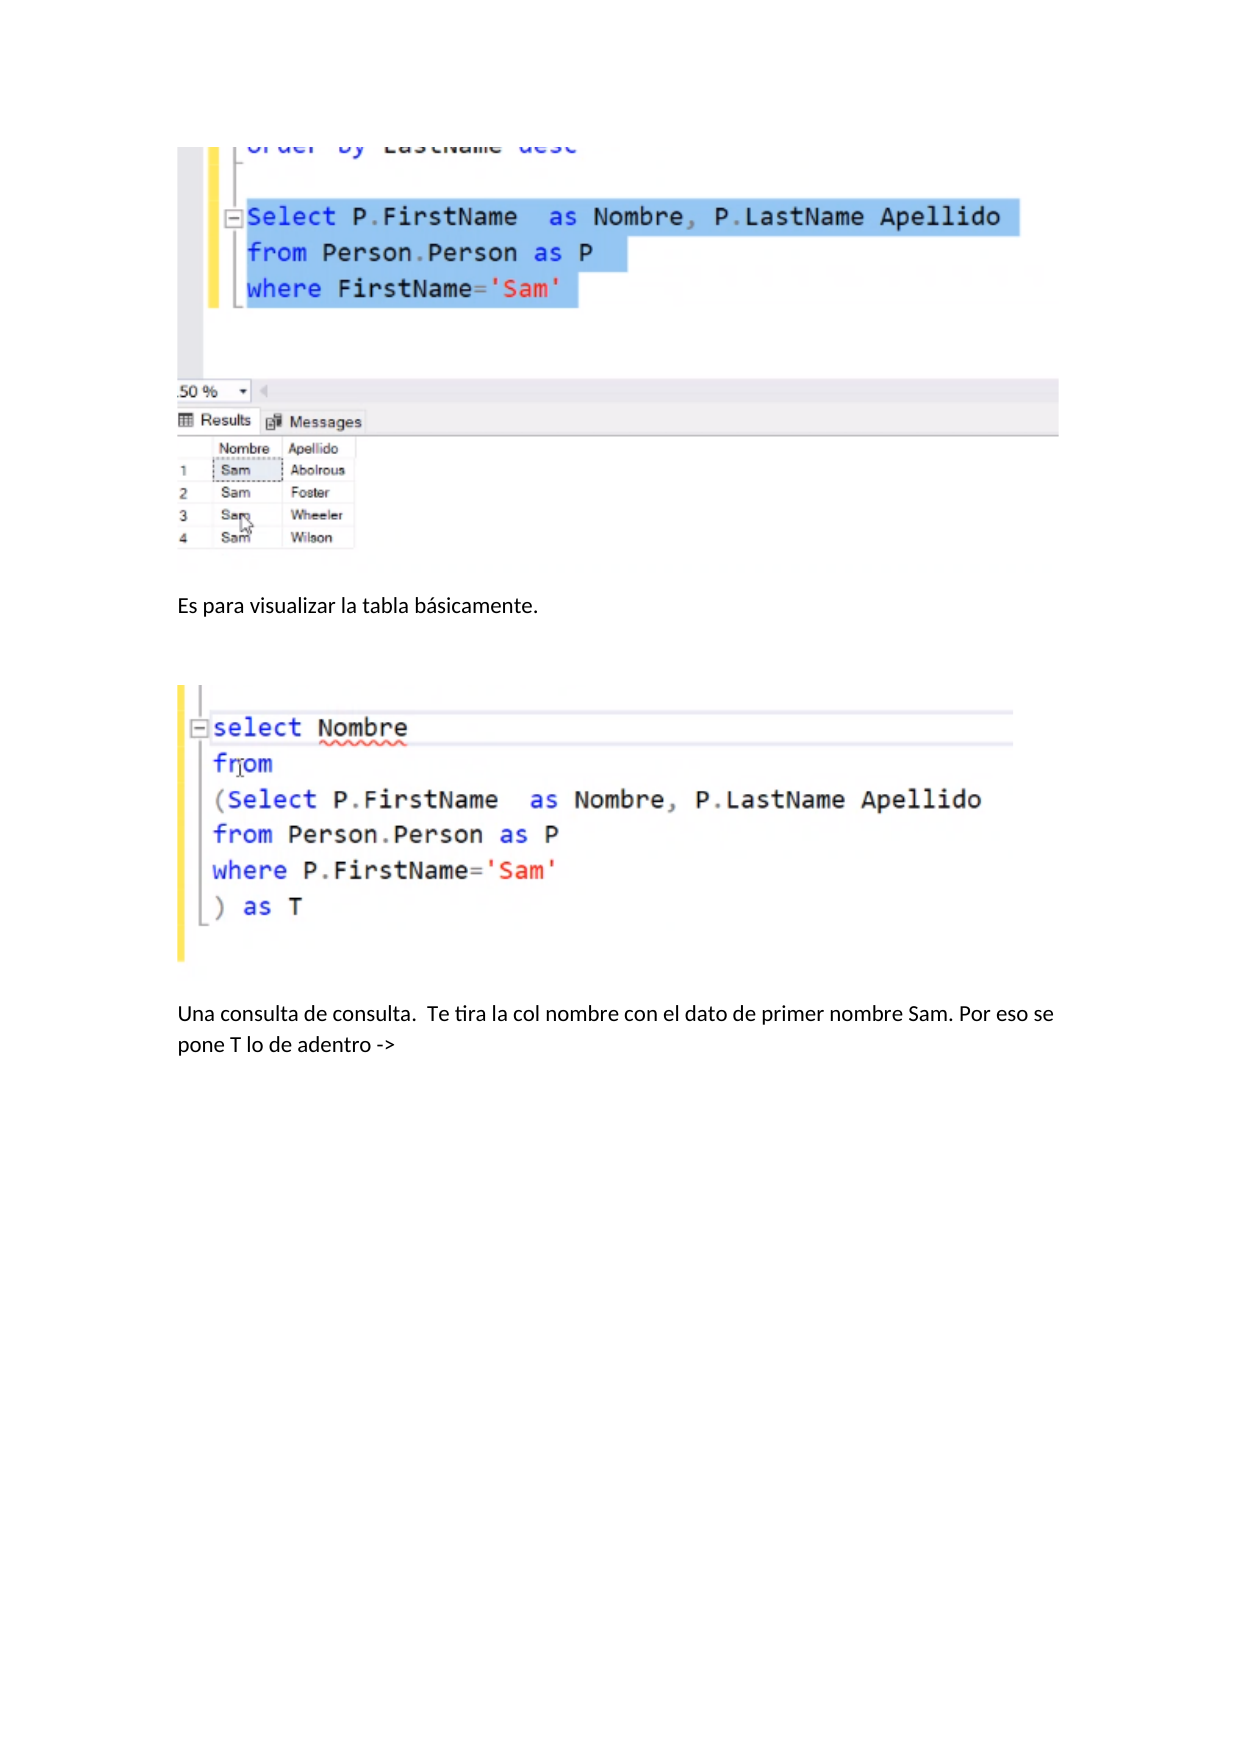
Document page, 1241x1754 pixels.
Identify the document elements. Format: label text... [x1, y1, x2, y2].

picture [177, 685, 1014, 981]
text Es para visualizar la tabla básicamente. [177, 592, 1063, 619]
text Una consulta de consulta. Te tira la col nombre con el dato de primer nombre Sam. Por eso se pone T lo de adentro -> [177, 999, 1063, 1058]
picture [177, 147, 1059, 573]
